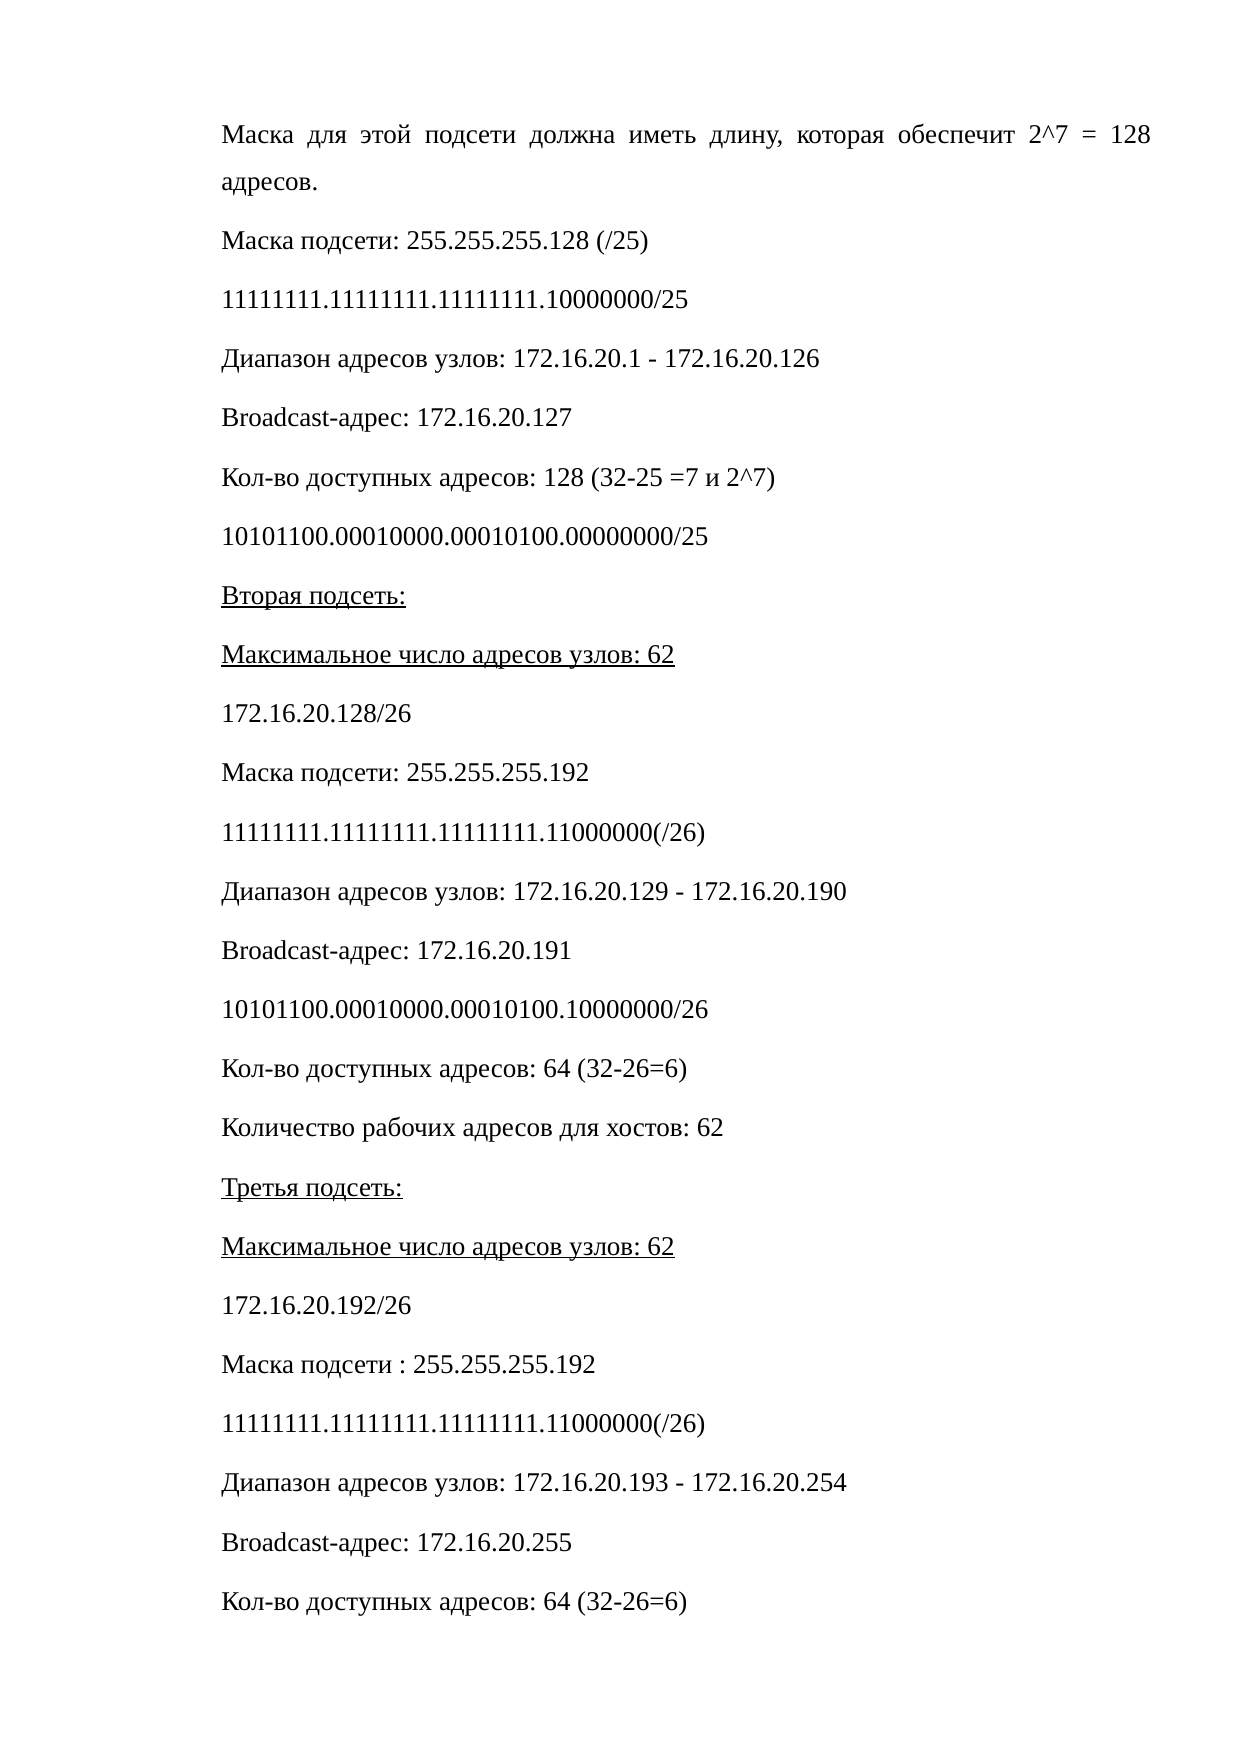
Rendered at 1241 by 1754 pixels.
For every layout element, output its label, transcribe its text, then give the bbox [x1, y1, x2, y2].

text Максимальное число адресов узлов: 62 [221, 1230, 1152, 1261]
text Broadcast-адрес: 172.16.20.191 [221, 934, 1152, 965]
text 10101100.00010000.00010100.00000000/25 [221, 520, 1152, 551]
text Диапазон адресов узлов: 172.16.20.193 - 172.16.20.254 [221, 1466, 1152, 1498]
text Третья подсеть: [221, 1171, 1152, 1202]
text 11111111.11111111.11111111.11000000(/26) [221, 1407, 1152, 1438]
text Маска подсети: 255.255.255.192 [221, 756, 1152, 788]
text 172.16.20.192/26 [221, 1289, 1152, 1320]
text Диапазон адресов узлов: 172.16.20.1 - 172.16.20.126 [221, 342, 1152, 373]
text Количество рабочих адресов для хостов: 62 [221, 1111, 1152, 1143]
text Маска подсети : 255.255.255.192 [221, 1348, 1152, 1379]
text 11111111.11111111.11111111.10000000/25 [221, 283, 1152, 314]
text Broadcast-адрес: 172.16.20.127 [221, 401, 1152, 433]
text Broadcast-адрес: 172.16.20.255 [221, 1526, 1152, 1557]
text Маска подсети: 255.255.255.128 (/25) [221, 224, 1152, 255]
text 11111111.11111111.11111111.11000000(/26) [221, 816, 1152, 847]
text Кол-во доступных адресов: 64 (32-26=6) [221, 1585, 1152, 1616]
text 10101100.00010000.00010100.10000000/26 [221, 993, 1152, 1024]
text Диапазон адресов узлов: 172.16.20.129 - 172.16.20.190 [221, 875, 1152, 906]
text Кол-во доступных адресов: 128 (32-25 =7 и 2^7) [221, 461, 1152, 492]
text Маска для этой подсети должна иметь длину, которая обеспечит 2^7 = 128 адресов. [221, 118, 1152, 196]
text 172.16.20.128/26 [221, 697, 1152, 728]
text Вторая подсеть: [221, 579, 1152, 610]
text Кол-во доступных адресов: 64 (32-26=6) [221, 1052, 1152, 1083]
text Максимальное число адресов узлов: 62 [221, 638, 1152, 669]
